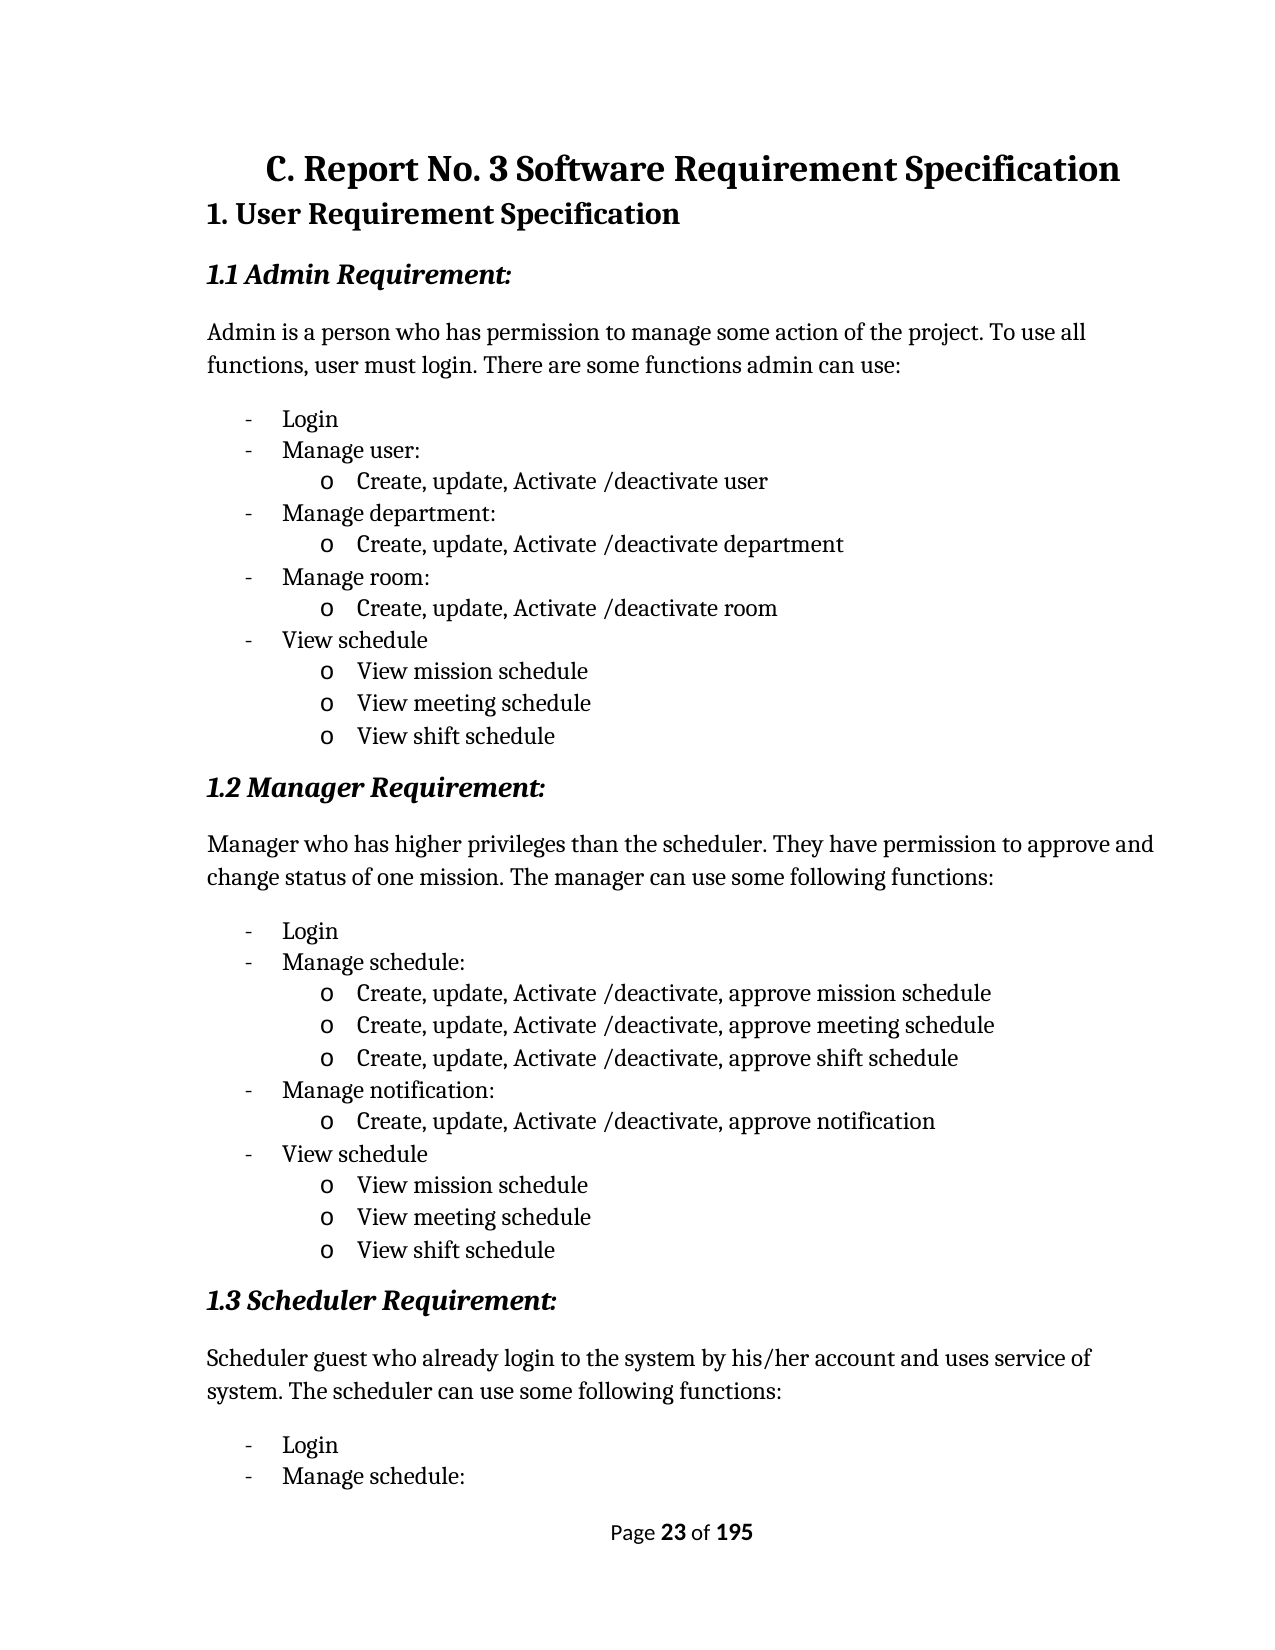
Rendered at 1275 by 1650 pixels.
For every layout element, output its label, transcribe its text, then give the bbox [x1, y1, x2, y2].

text 1.1 Admin Requirement: [207, 258, 1157, 292]
list Login [244, 917, 1157, 946]
list Create, update, Activate /deactivate user [319, 467, 1157, 497]
list View mission schedule [319, 657, 1157, 687]
list View meeting schedule [319, 689, 1157, 719]
list Manage schedule: [244, 1462, 1157, 1491]
text Scheduler guest who already login to the system by his/her account and uses service of system. The scheduler can use some following functions: [207, 1344, 1157, 1406]
list Create, update, Activate /deactivate, approve notification [319, 1107, 1157, 1137]
text 1.3 Scheduler Requirement: [207, 1284, 1157, 1318]
list Manage department: [244, 499, 1157, 528]
list View shift schedule [319, 1236, 1157, 1266]
list View mission schedule [319, 1171, 1157, 1201]
text Manager who has higher privileges than the scheduler. They have permission to approve and change status of one mission. The manager can use some following functions: [207, 830, 1157, 892]
list Create, update, Activate /deactivate, approve shift schedule [319, 1044, 1157, 1074]
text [207, 148, 1157, 232]
list View schedule [244, 1140, 1157, 1168]
list Create, update, Activate /deactivate room [319, 593, 1157, 623]
list Manage schedule: [244, 948, 1157, 977]
list Create, update, Activate /deactivate, approve meeting schedule [319, 1011, 1157, 1041]
text Admin is a person who has permission to manage some action of the project. To use all functions, user must login. There are some functions admin can use: [207, 318, 1157, 379]
list View shift schedule [319, 722, 1157, 752]
list Manage user: [244, 436, 1157, 464]
text 1.2 Manager Requirement: [207, 771, 1157, 804]
list View schedule [244, 626, 1157, 654]
list Create, update, Activate /deactivate, approve mission schedule [319, 979, 1157, 1009]
list View meeting schedule [319, 1203, 1157, 1233]
list Create, update, Activate /deactivate department [319, 530, 1157, 560]
list Login [244, 404, 1157, 433]
list Login [244, 1431, 1157, 1459]
list Manage notification: [244, 1076, 1157, 1105]
list Manage room: [244, 562, 1157, 591]
